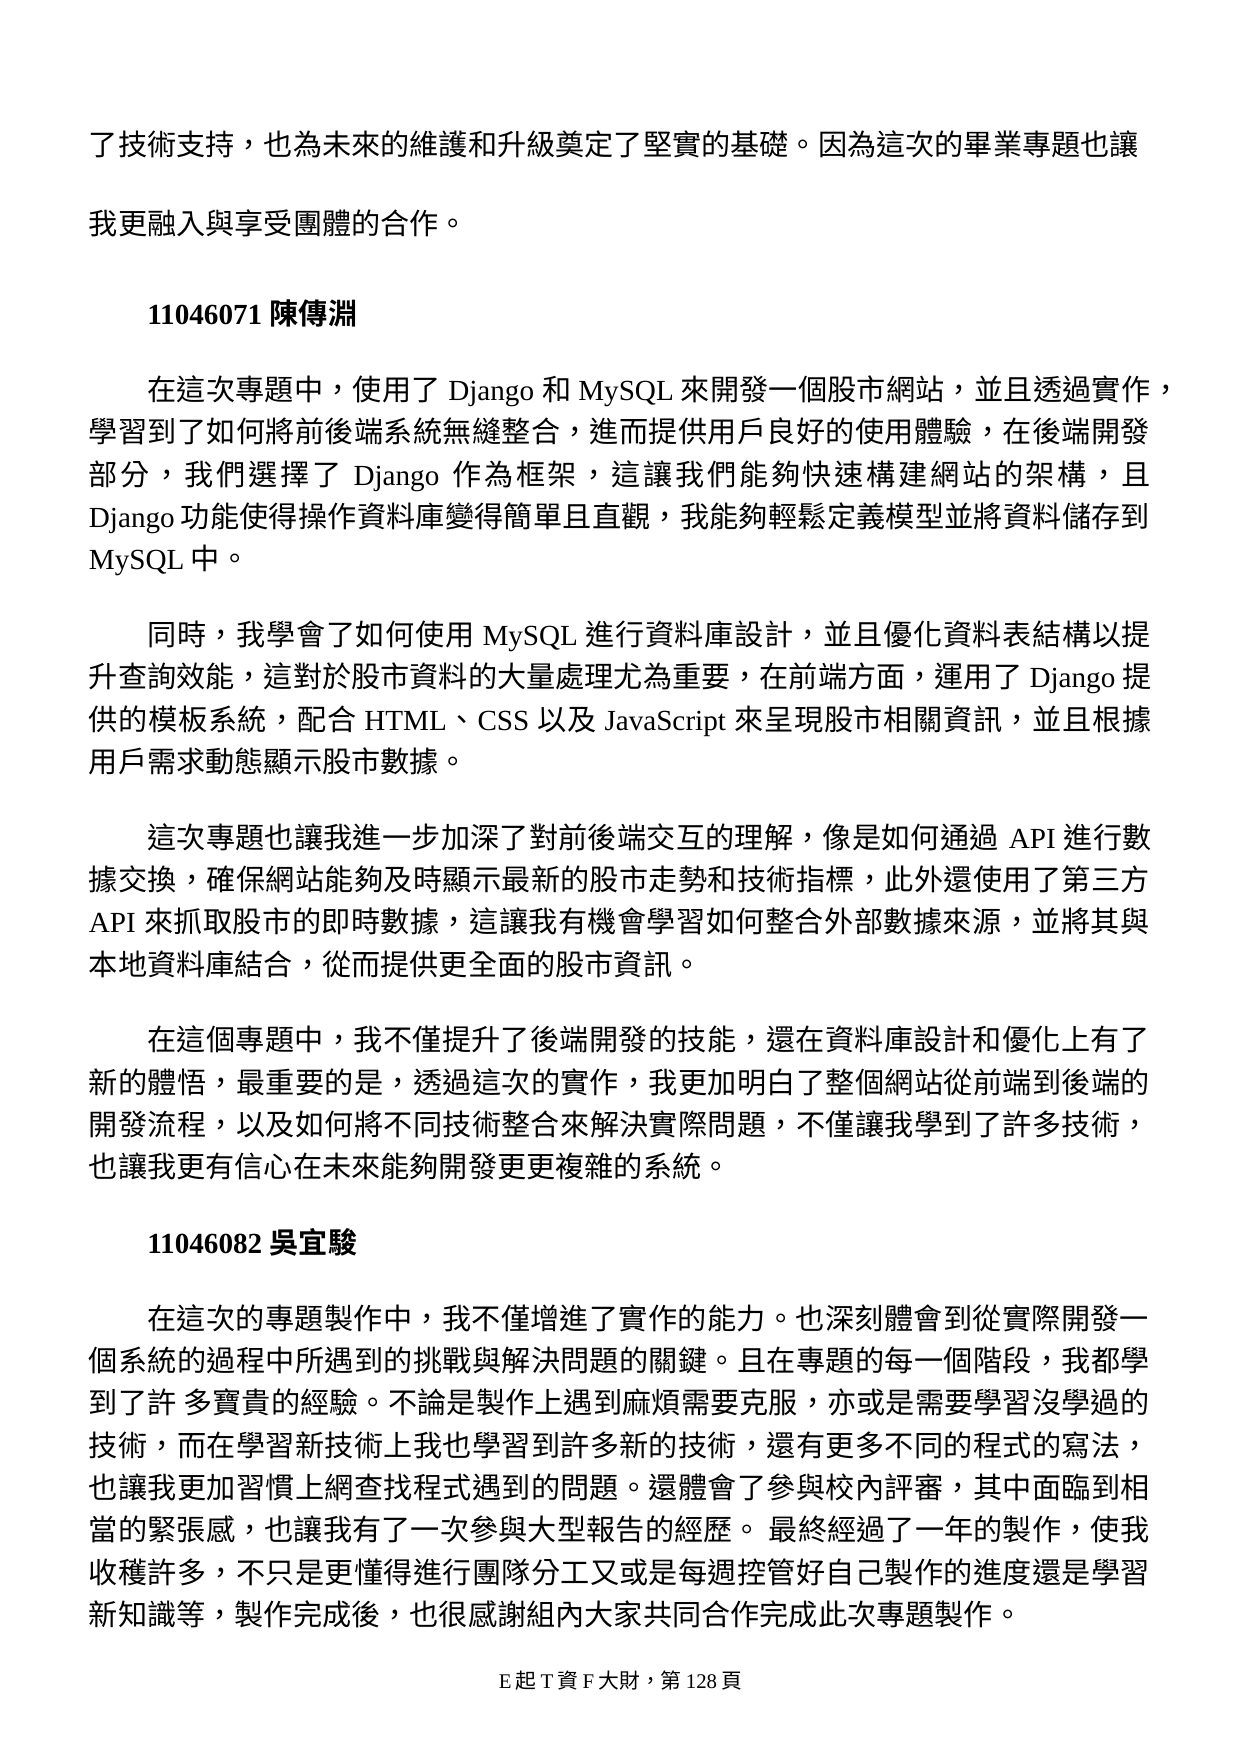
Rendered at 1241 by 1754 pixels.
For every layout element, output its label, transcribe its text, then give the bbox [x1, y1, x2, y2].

text 11046082 吳宜駿 [89, 1219, 1152, 1262]
text 在這個專題中，我不僅提升了後端開發的技能，還在資料庫設計和優化上有了新的體悟，最重要的是，透過這次的實作，我更加明白了整個網站從前端到後端的開發流程，以及如何將不同技術整合來解決實際問題，不僅讓我學到了許多技術，也讓我更有信心在未來能夠開發更更複雜的系統。 [89, 1017, 1152, 1186]
text 11046071 陳傳淵 [89, 291, 1152, 333]
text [89, 103, 1152, 261]
text 這次專題也讓我進一步加深了對前後端交互的理解，像是如何通過 API 進行數據交換，確保網站能夠及時顯示最新的股市走勢和技術指標，此外還使用了第三方 API 來抓取股市的即時數據，這讓我有機會學習如何整合外部數據來源，並將其與本地資料庫結合，從而提供更全面的股市資訊。 [89, 814, 1152, 983]
text 在這次專題中，使用了 Django 和 MySQL 來開發一個股市網站，並且透過實作，學習到了如何將前後端系統無縫整合，進而提供用戶良好的使用體驗，在後端開發部分，我們選擇了 Django 作為框架，這讓我們能夠快速構建網站的架構，且Django功能使得操作資料庫變得簡單且直觀，我能夠輕鬆定義模型並將資料儲存到 MySQL 中。 [89, 366, 1152, 578]
text 同時，我學會了如何使用 MySQL 進行資料庫設計，並且優化資料表結構以提升查詢效能，這對於股市資料的大量處理尤為重要，在前端方面，運用了 Django 提供的模板系統，配合 HTML、CSS 以及 JavaScript 來呈現股市相關資訊，並且根據用戶需求動態顯示股市數據。 [89, 611, 1152, 781]
text 在這次的專題製作中，我不僅增進了實作的能力。也深刻體會到從實際開發一個系統的過程中所遇到的挑戰與解決問題的關鍵。且在專題的每一個階段，我都學到了許 多寶貴的經驗。不論是製作上遇到麻煩需要克服，亦或是需要學習沒學過的技術，而在學習新技術上我也學習到許多新的技術，還有更多不同的程式的寫法，也讓我更加習慣上網查找程式遇到的問題。還體會了參與校內評審，其中面臨到相當的緊張感，也讓我有了一次參與大型報告的經歷。 最終經過了一年的製作，使我收穫許多，不只是更懂得進行團隊分工又或是每週控管好自己製作的進度還是學習新知識等，製作完成後，也很感謝組內大家共同合作完成此次專題製作。 [89, 1295, 1152, 1634]
